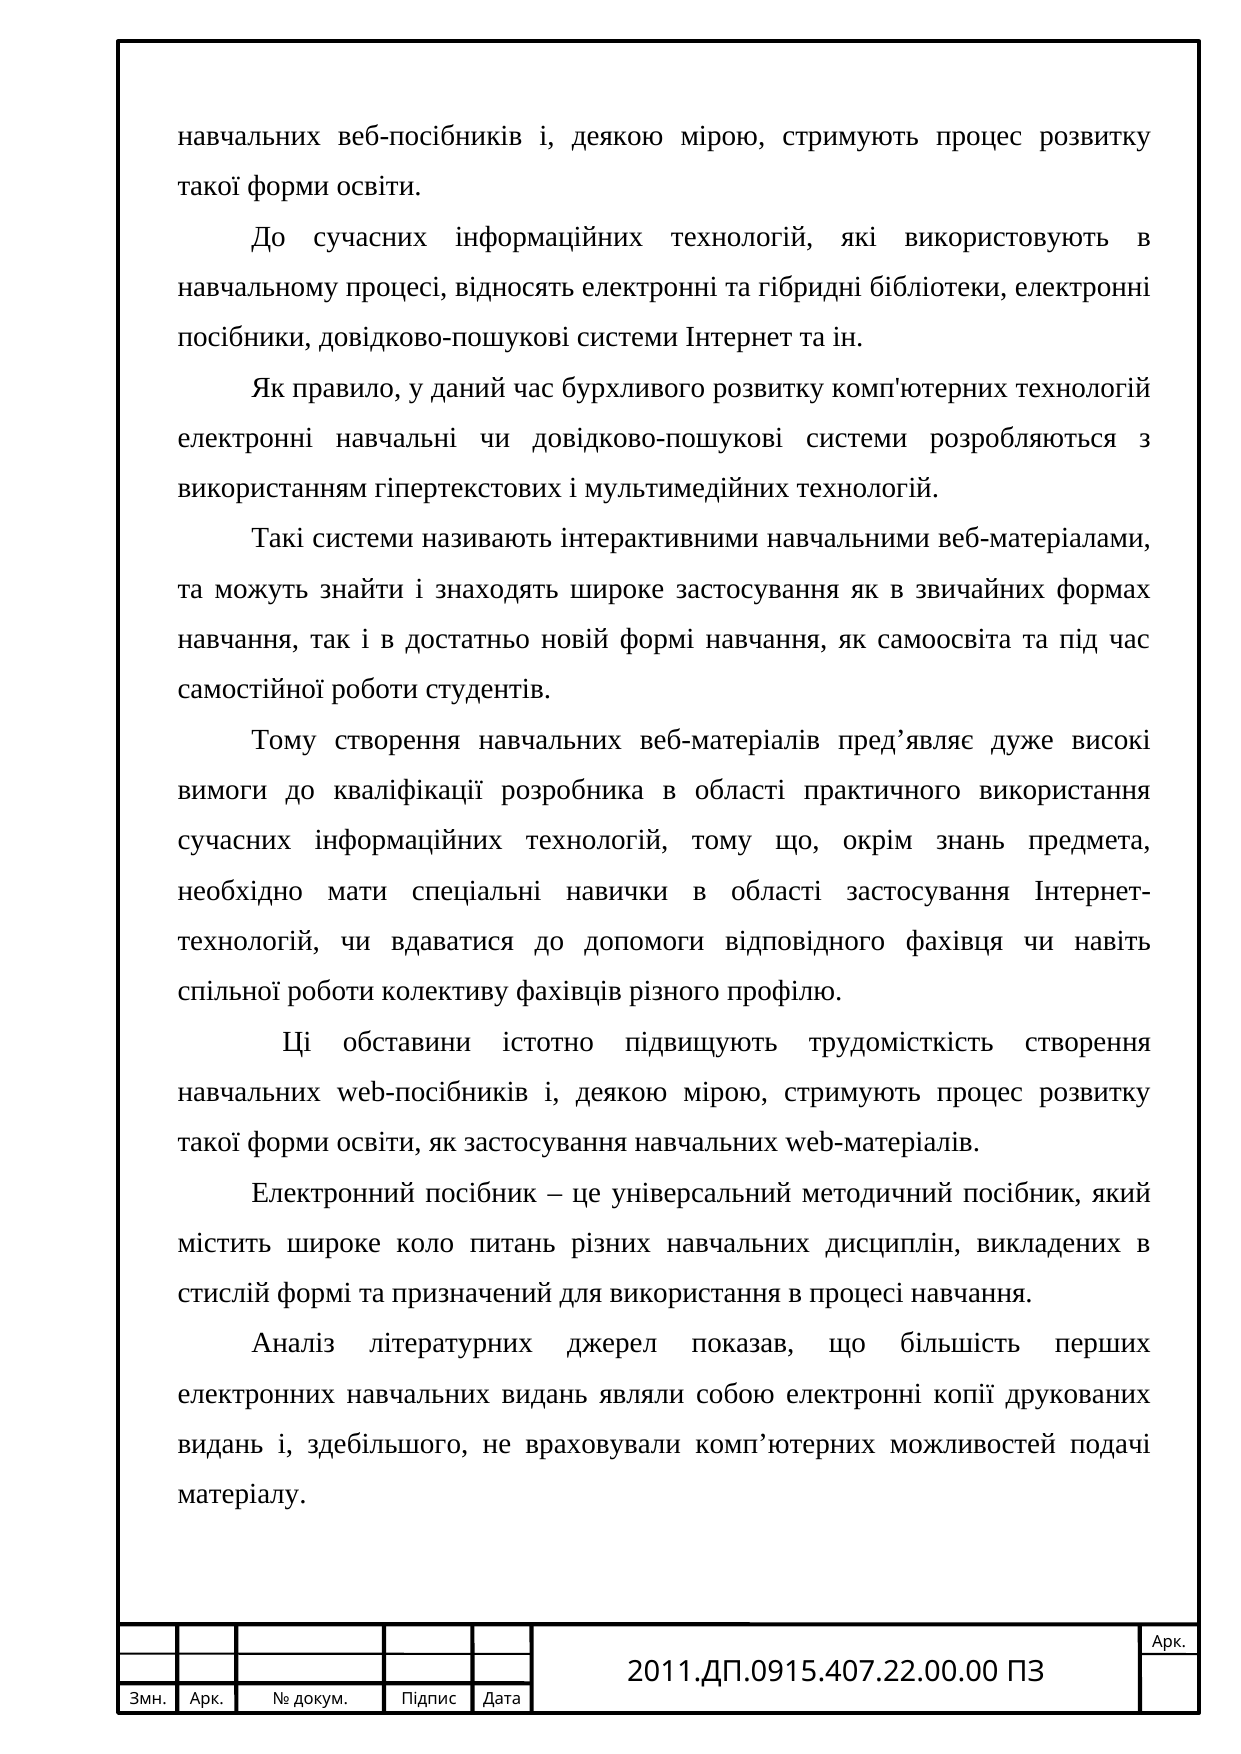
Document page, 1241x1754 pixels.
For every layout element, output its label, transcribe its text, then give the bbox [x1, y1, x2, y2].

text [177, 118, 1152, 202]
text Такі системи називають інтерактивними навчальними веб-матеріалами, та можуть знайти і знаходять широке застосування як в звичайних формах навчання, так і в достатньо новій формі навчання, як самоосвіта та під час самостійної роботи студентів. [177, 521, 1152, 705]
text Аналіз літературних джерел показав, що більшість перших електронних навчальних видань являли собою електронні копії друкованих видань і, здебільшого, не враховували комп’ютерних можливостей подачі матеріалу. [177, 1326, 1152, 1510]
text Тому створення навчальних веб-матеріалів пред’являє дуже високі вимоги до кваліфікації розробника в області практичного використання сучасних інформаційних технологій, тому що, окрім знань предмета, необхідно мати спеціальні навички в області застосування Інтернет-технологій, чи вдаватися до допомоги відповідного фахівця чи навіть спільної роботи колективу фахівців різного профілю. [177, 722, 1152, 1007]
text До сучасних інформаційних технологій, які використовують в навчальному процесі, відносять електронні та гібридні бібліотеки, електронні посібники, довідково-пошукові системи Інтернет та ін. [177, 219, 1152, 353]
text Як правило, у даний час бурхливого розвитку комп'ютерних технологій електронні навчальні чи довідково-пошукові системи розробляються з використанням гіпертекстових і мультимедійних технологій. [177, 370, 1152, 504]
text Електронний посібник – це універсальний методичний посібник, який містить широке коло питань різних навчальних дисциплін, викладених в стислій формі та призначений для використання в процесі навчання. [177, 1175, 1152, 1309]
text Ці обставини істотно підвищують трудомісткість створення навчальних web-посібників і, деякою мірою, стримують процес розвитку такої форми освіти, як застосування навчальних web-матеріалів. [177, 1024, 1152, 1158]
